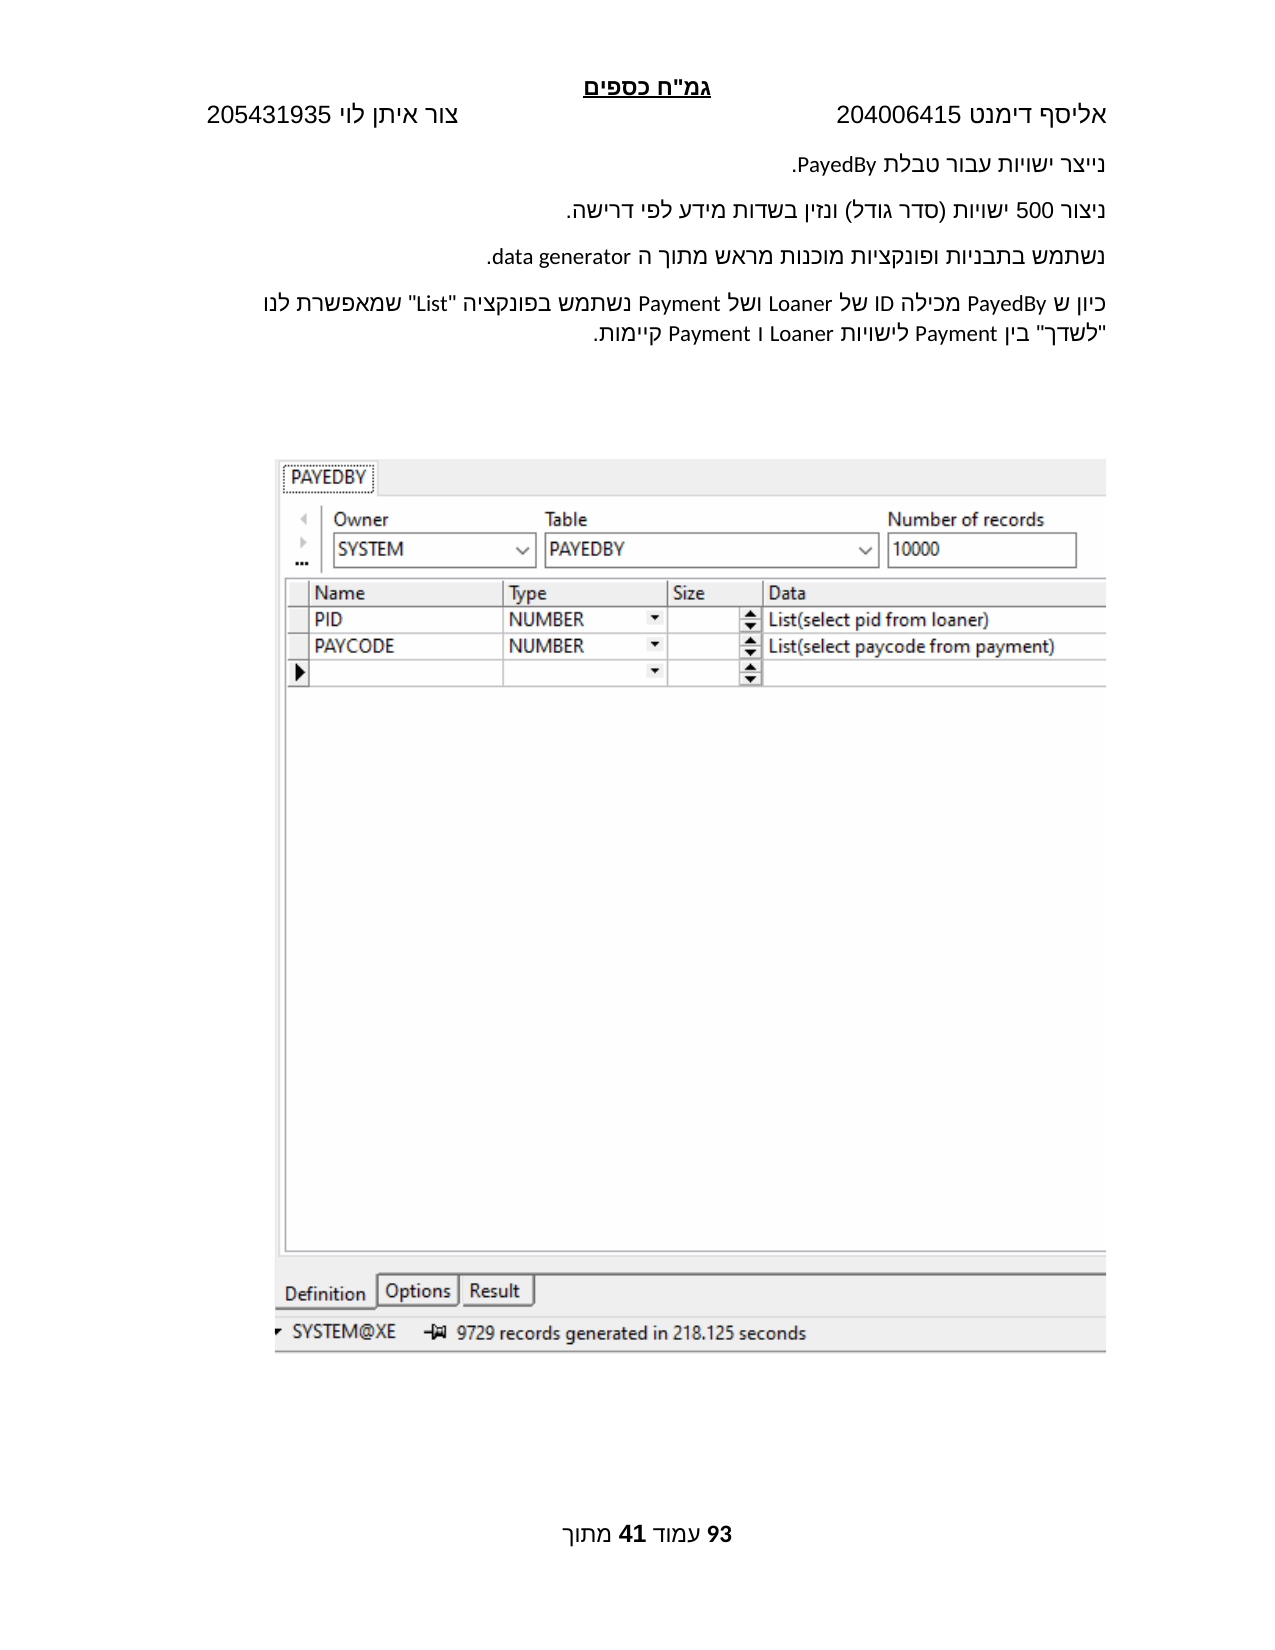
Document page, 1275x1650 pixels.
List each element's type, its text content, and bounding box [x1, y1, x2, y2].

text נשתמש בתבניות ופונקציות מוכנות מראש מתוך ה data generator. [187, 242, 1106, 270]
text כיון ש PayedBy מכילה ID של Loaner ושל Payment נשתמש בפונקציה "List" שמאפשרת לנו "לשדך" בין Payment לישויות Loaner ו Payment קיימות. [187, 289, 1106, 347]
picture [274, 459, 1107, 1354]
text נייצר ישויות עבור טבלת PayedBy. [187, 150, 1106, 178]
text ניצור 500 ישויות (סדר גודל) ונזין בשדות מידע לפי דרישה. [187, 197, 1106, 223]
